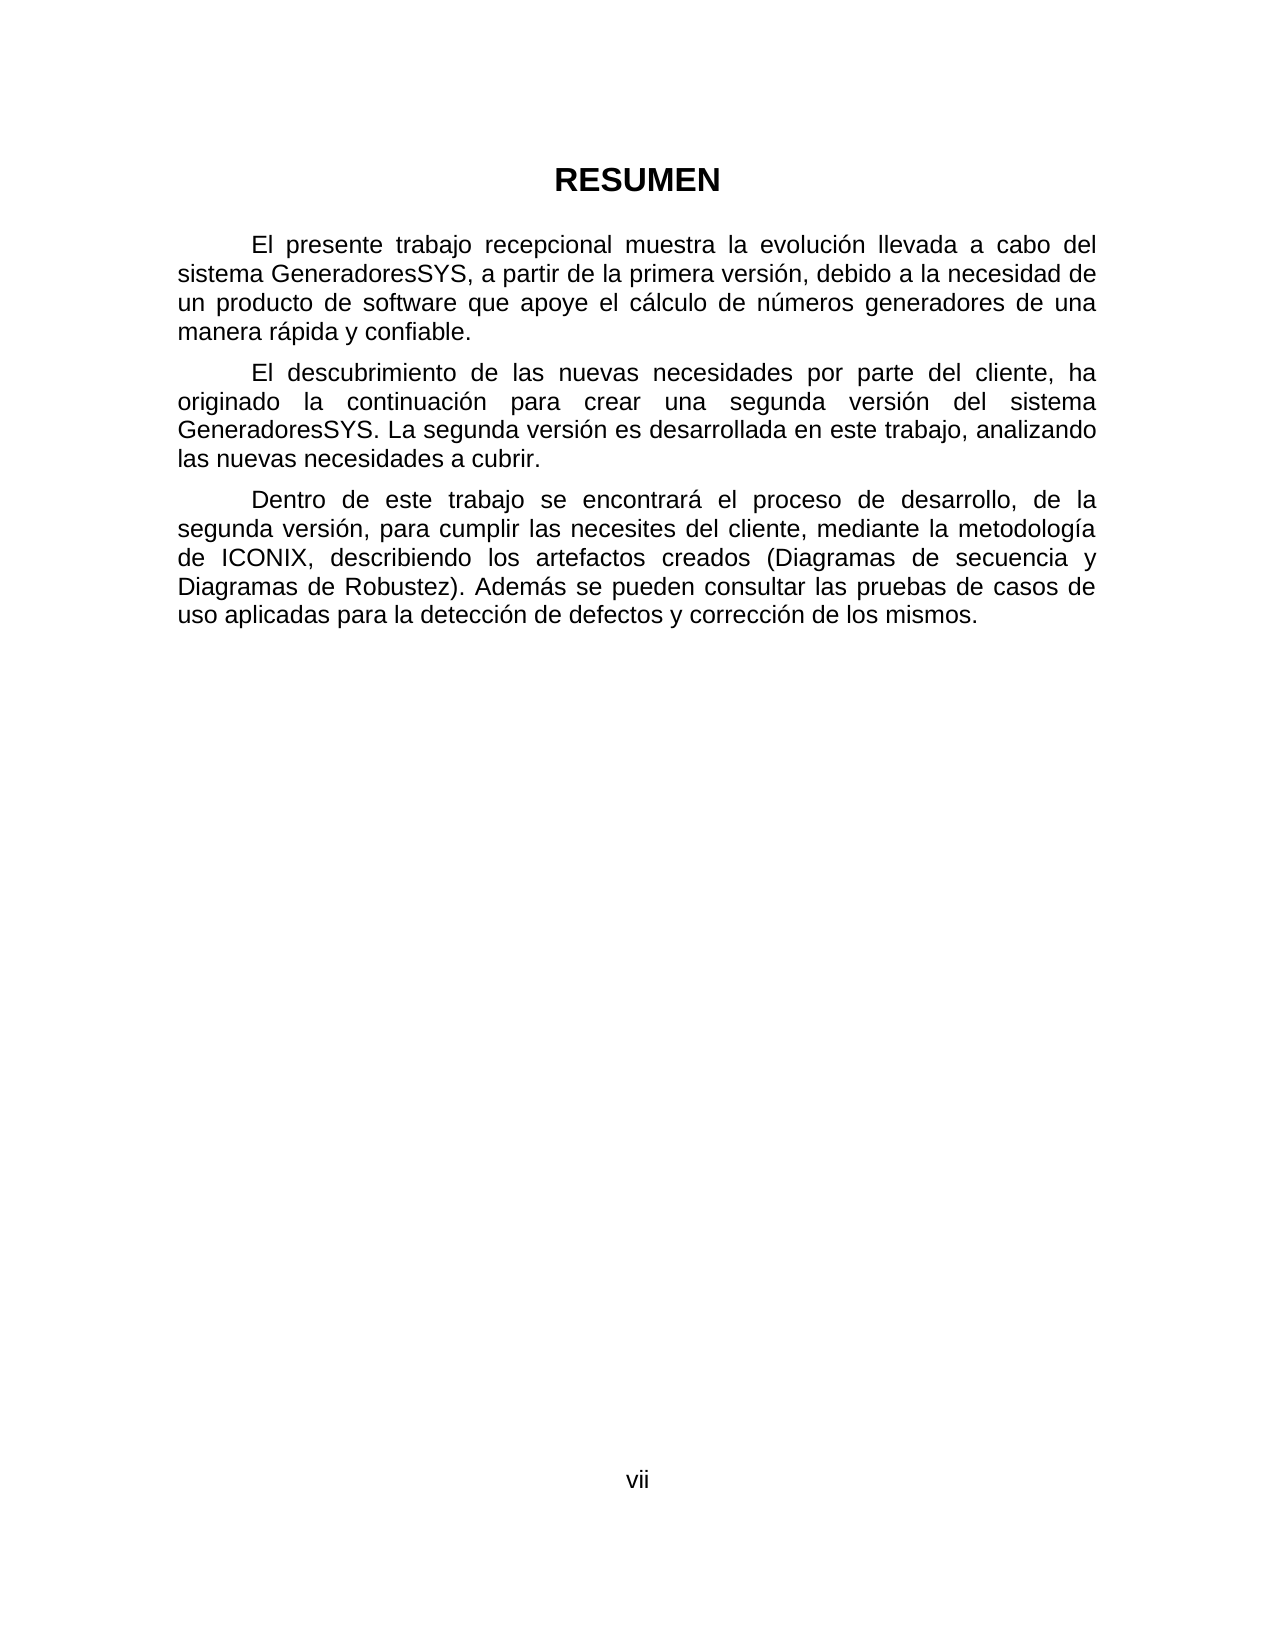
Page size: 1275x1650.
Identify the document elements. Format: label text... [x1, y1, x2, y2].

title RESUMEN [177, 160, 1098, 198]
text El presente trabajo recepcional muestra la evolución llevada a cabo del sistema GeneradoresSYS, a partir de la primera versión, debido a la necesidad de un producto de software que apoye el cálculo de números generadores de una manera rápida y confiable. [177, 230, 1098, 345]
text Dentro de este trabajo se encontrará el proceso de desarrollo, de la segunda versión, para cumplir las necesites del cliente, mediante la metodología de ICONIX, describiendo los artefactos creados (Diagramas de secuencia y Diagramas de Robustez). Además se pueden consultar las pruebas de casos de uso aplicadas para la detección de defectos y corrección de los mismos. [177, 485, 1098, 629]
text El descubrimiento de las nuevas necesidades por parte del cliente, ha originado la continuación para crear una segunda versión del sistema GeneradoresSYS. La segunda versión es desarrollada en este trabajo, analizando las nuevas necesidades a cubrir. [177, 358, 1098, 473]
